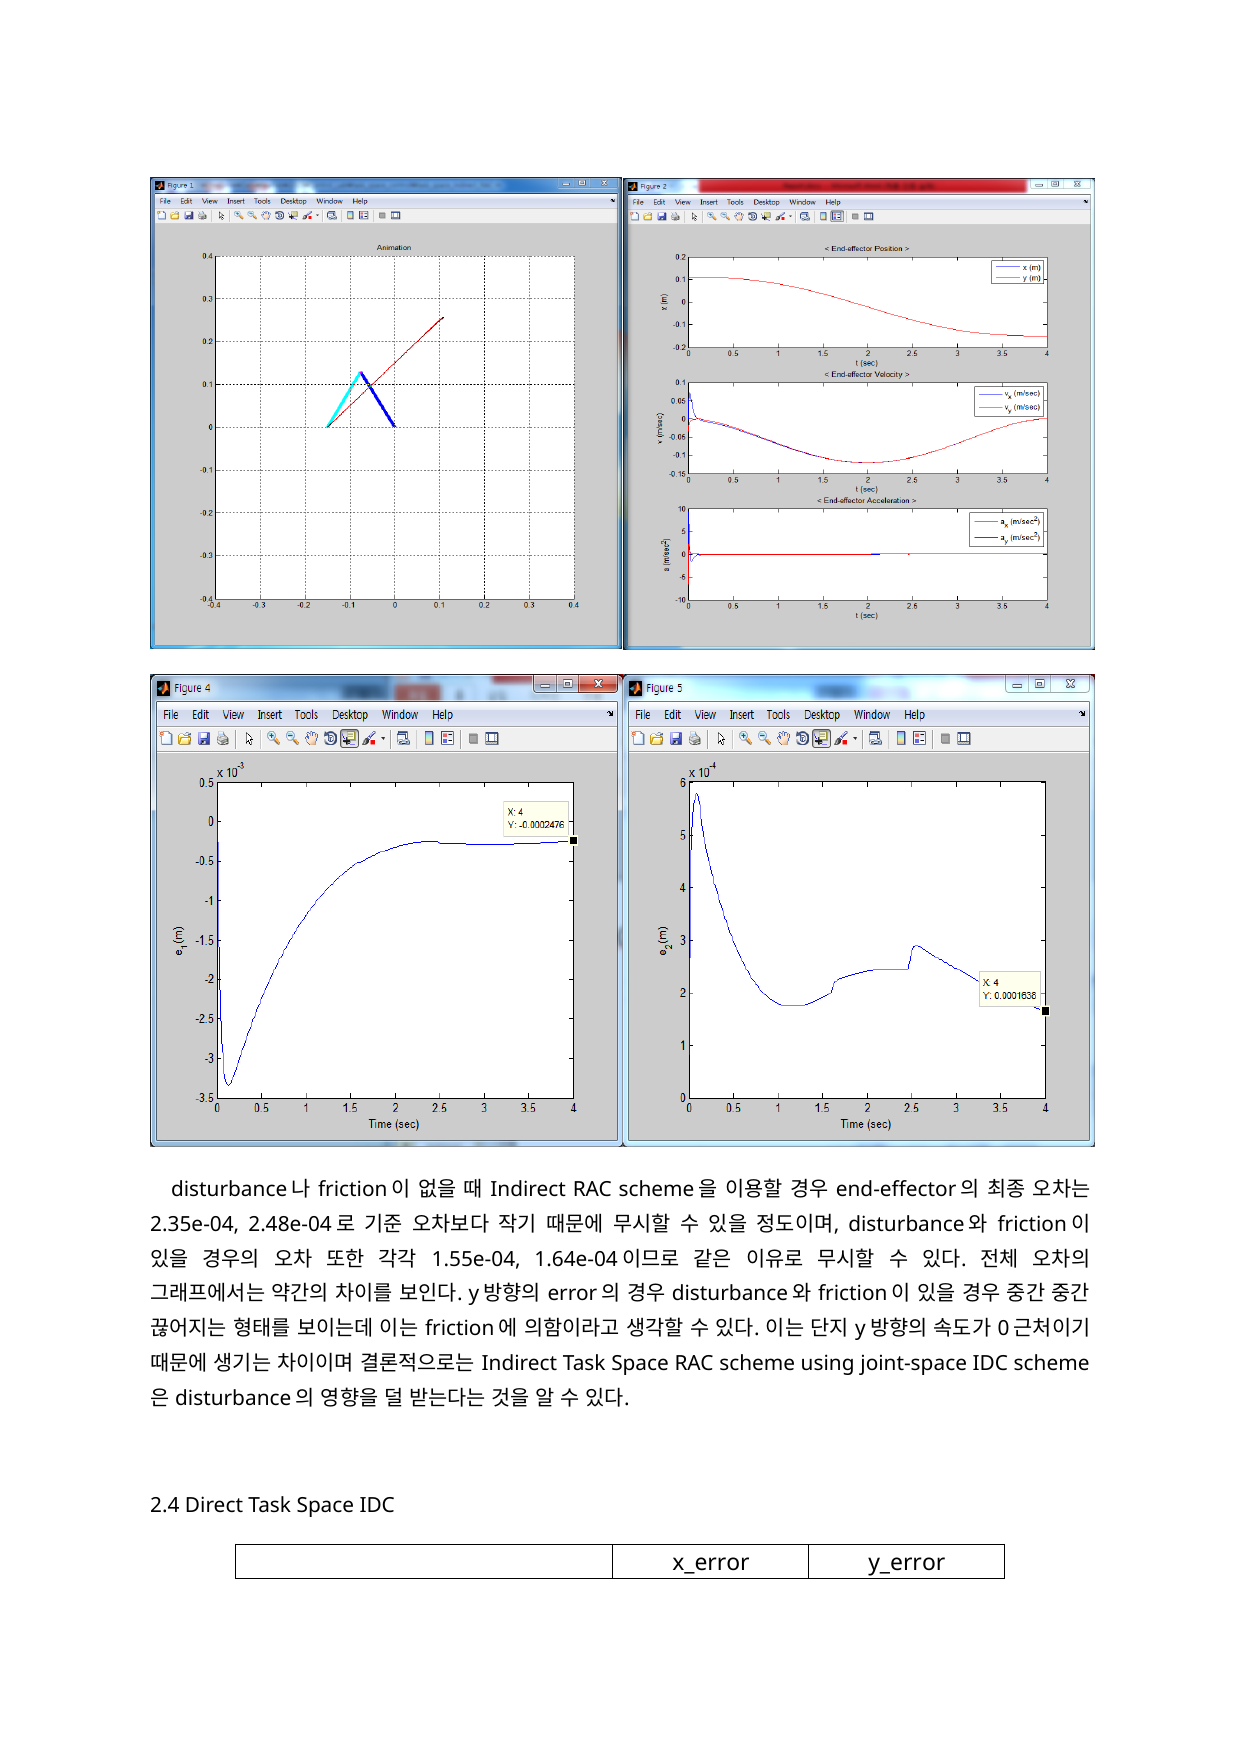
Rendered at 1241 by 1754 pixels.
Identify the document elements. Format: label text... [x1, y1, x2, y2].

picture [150, 177, 622, 649]
table_header y_error [809, 1545, 1004, 1578]
table_header x_error [613, 1545, 808, 1578]
text 2.4 Direct Task Space IDC [150, 1490, 1090, 1518]
picture [623, 178, 1095, 650]
table_header [236, 1545, 612, 1578]
picture [150, 674, 1095, 1147]
text disturbance나 friction이 없을 때 Indirect RAC scheme을 이용할 경우 end-effector의 최종 오차는 2.35e-04, 2.48e-04로 기준 오차보다 작기 때문에 무시할 수 있을 정도이며, disturbance와 friction이 있을 경우의 오차 또한 각각 1.55e-04, 1.64e-04이므로 같은 이유로 무시할 수 있다. 전체 오차의 그래프에서는 약간의 차이를 보인다. y방향의 error의 경우 disturbance와 friction이 있을 경우 중간 중간 끊어지는 형태를 보이는데 이는 friction에 의함이라고 생각할 수 있다. 이는 단지 y방향의 속도가 0근처이기 때문에 생기는 차이이며 결론적으로는 Indirect Task Space RAC scheme using joint-space IDC scheme은 disturbance의 영향을 덜 받는다는 것을 알 수 있다. [150, 1172, 1090, 1411]
